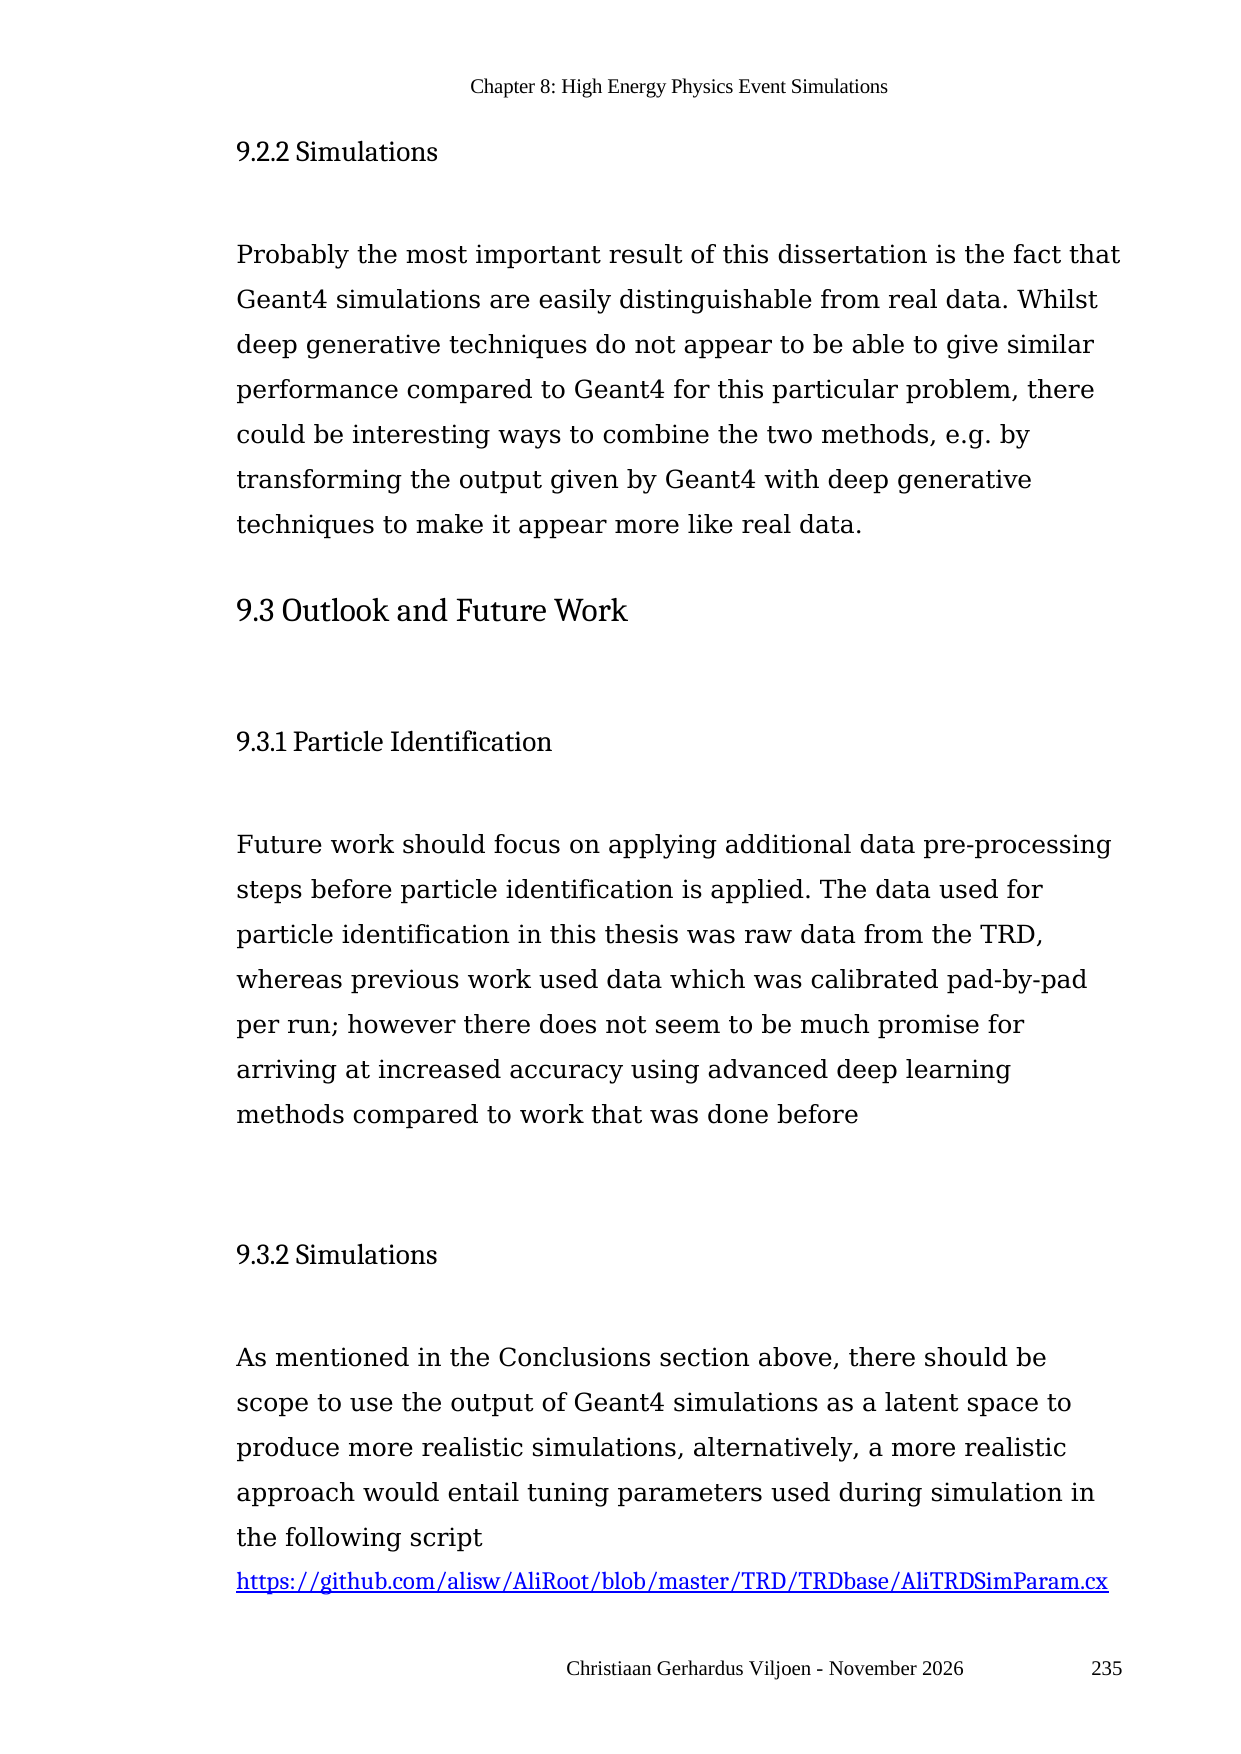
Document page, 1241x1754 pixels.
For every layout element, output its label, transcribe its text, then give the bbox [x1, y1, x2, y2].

text Probably the most important result of this dissertation is the fact that Geant4 simulations are easily distinguishable from real data. Whilst deep generative techniques do not appear to be able to give similar performance compared to Geant4 for this particular problem, there could be interesting ways to combine the two methods, e.g. by transforming the output given by Geant4 with deep generative techniques to make it appear more like real data. [236, 239, 1122, 539]
subtitle Simulations [236, 135, 1122, 169]
subtitle Outlook and Future Work [236, 591, 1122, 630]
text Future work should focus on applying additional data pre-processing steps before particle identification is applied. The data used for particle identification in this thesis was raw data from the TRD, whereas previous work used data which was calibrated pad-by-pad per run; however there does not seem to be much promise for arriving at increased accuracy using advanced deep learning methods compared to work that was done before [236, 828, 1122, 1128]
subtitle Particle Identification [236, 725, 1122, 758]
subtitle Simulations [236, 1238, 1122, 1272]
